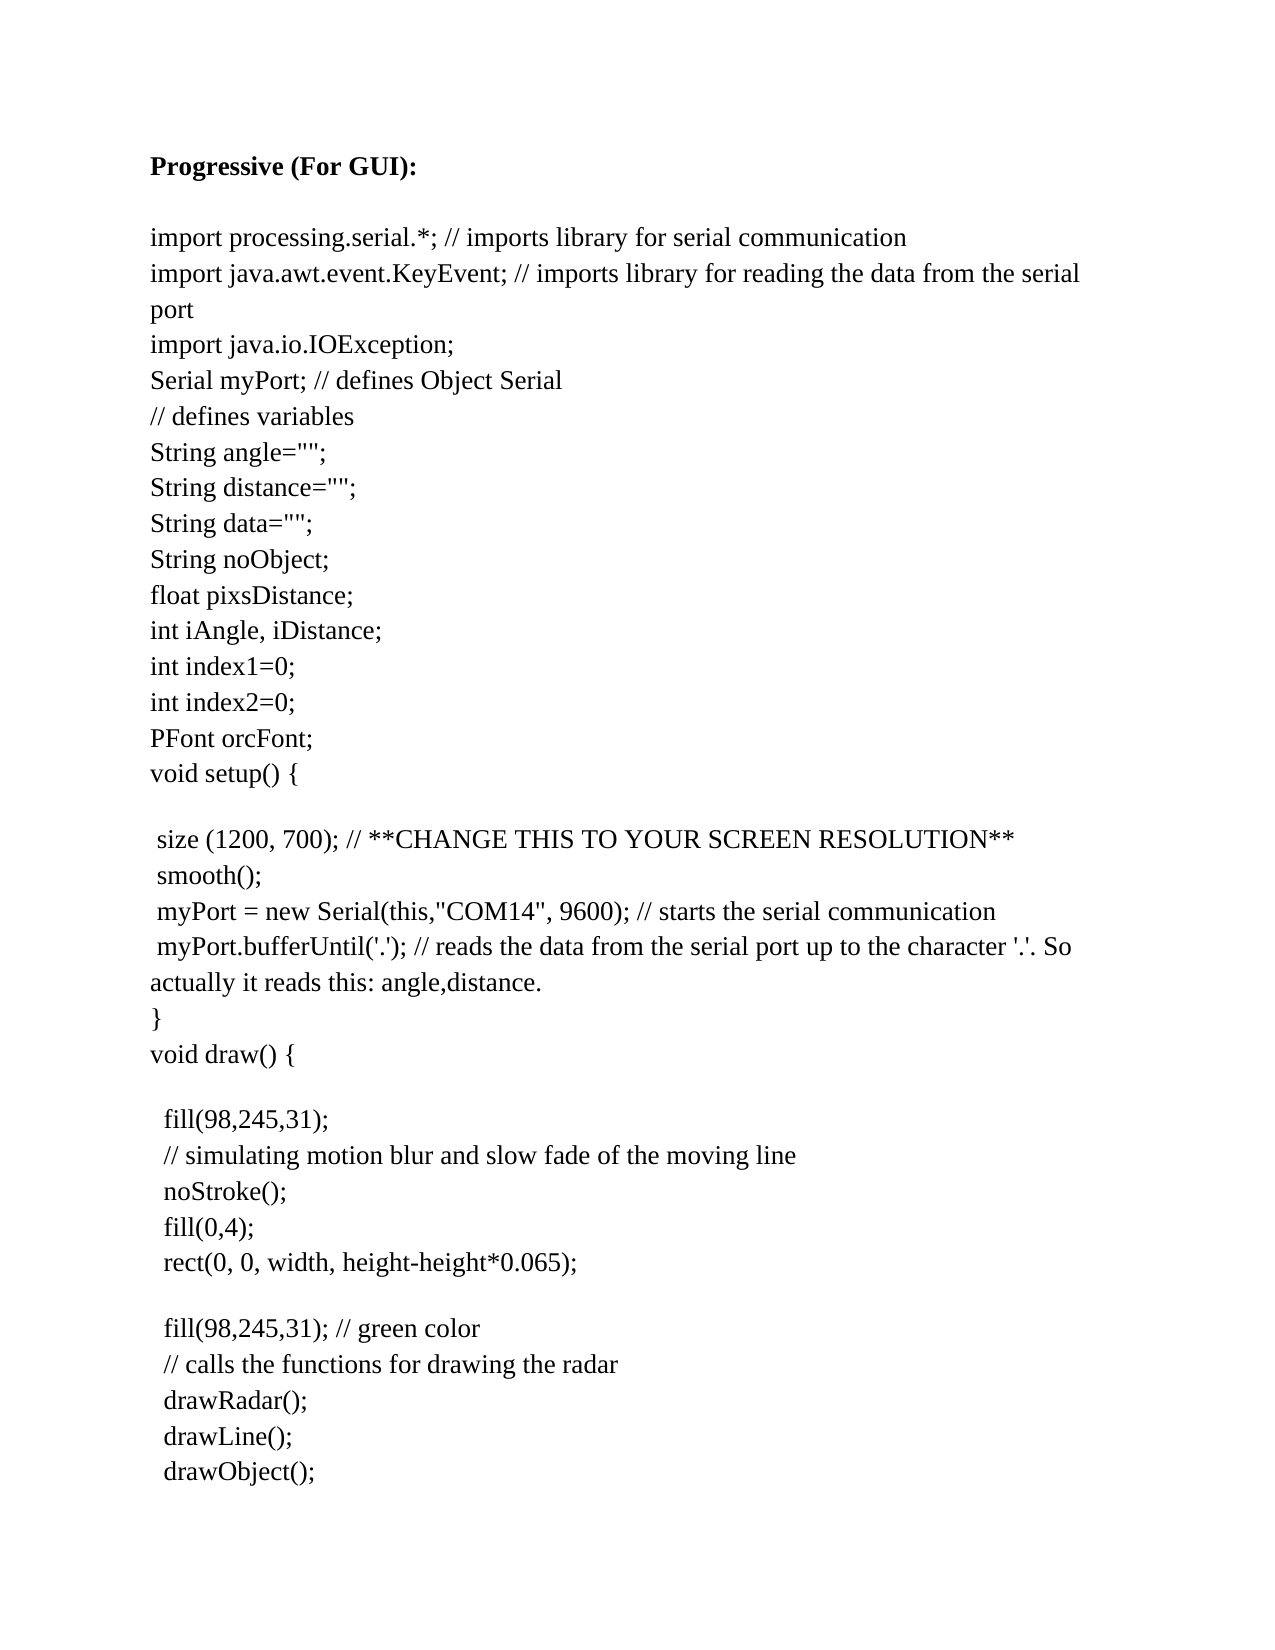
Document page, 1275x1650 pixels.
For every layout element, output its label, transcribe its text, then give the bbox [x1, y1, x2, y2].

text drawRadar(); [150, 1384, 1125, 1415]
text fill(98,245,31); [150, 1104, 1125, 1135]
text myPort = new Serial(this,"COM14", 9600); // starts the serial communication [150, 895, 1125, 926]
text float pixsDistance; [150, 579, 1125, 610]
text import java.io.IOException; [150, 329, 1125, 360]
text String distance=""; [150, 472, 1125, 503]
text int index2=0; [150, 686, 1125, 717]
text drawLine(); [150, 1420, 1125, 1451]
text noStroke(); [150, 1175, 1125, 1206]
text String data=""; [150, 507, 1125, 538]
text drawObject(); [150, 1455, 1125, 1487]
text Serial myPort; // defines Object Serial [150, 364, 1125, 396]
text smooth(); [150, 859, 1125, 890]
text size (1200, 700); // **CHANGE THIS TO YOUR SCREEN RESOLUTION** [150, 823, 1125, 854]
text int iAngle, iDistance; [150, 614, 1125, 646]
text Progressive (For GUI): [150, 150, 1125, 181]
text fill(0,4); [150, 1211, 1125, 1242]
text fill(98,245,31); // green color [150, 1312, 1125, 1344]
text // simulating motion blur and slow fade of the moving line [150, 1139, 1125, 1171]
text import java.awt.event.KeyEvent; // imports library for reading the data from the serial port [150, 257, 1125, 324]
text myPort.bufferUntil('.'); // reads the data from the serial port up to the character '.'. So actually it reads this: angle,distance. [150, 931, 1125, 997]
text PFont orcFont; [150, 722, 1125, 753]
text // calls the functions for drawing the radar [150, 1348, 1125, 1379]
text import processing.serial.*; // imports library for serial communication [150, 221, 1125, 253]
text // defines variables [150, 400, 1125, 431]
text rect(0, 0, width, height-height*0.065); [150, 1247, 1125, 1278]
text String noObject; [150, 543, 1125, 574]
text void draw() { [150, 1038, 1125, 1069]
text String angle=""; [150, 436, 1125, 467]
text int index1=0; [150, 650, 1125, 681]
text void setup() { [150, 757, 1125, 788]
text } [150, 1002, 1125, 1033]
